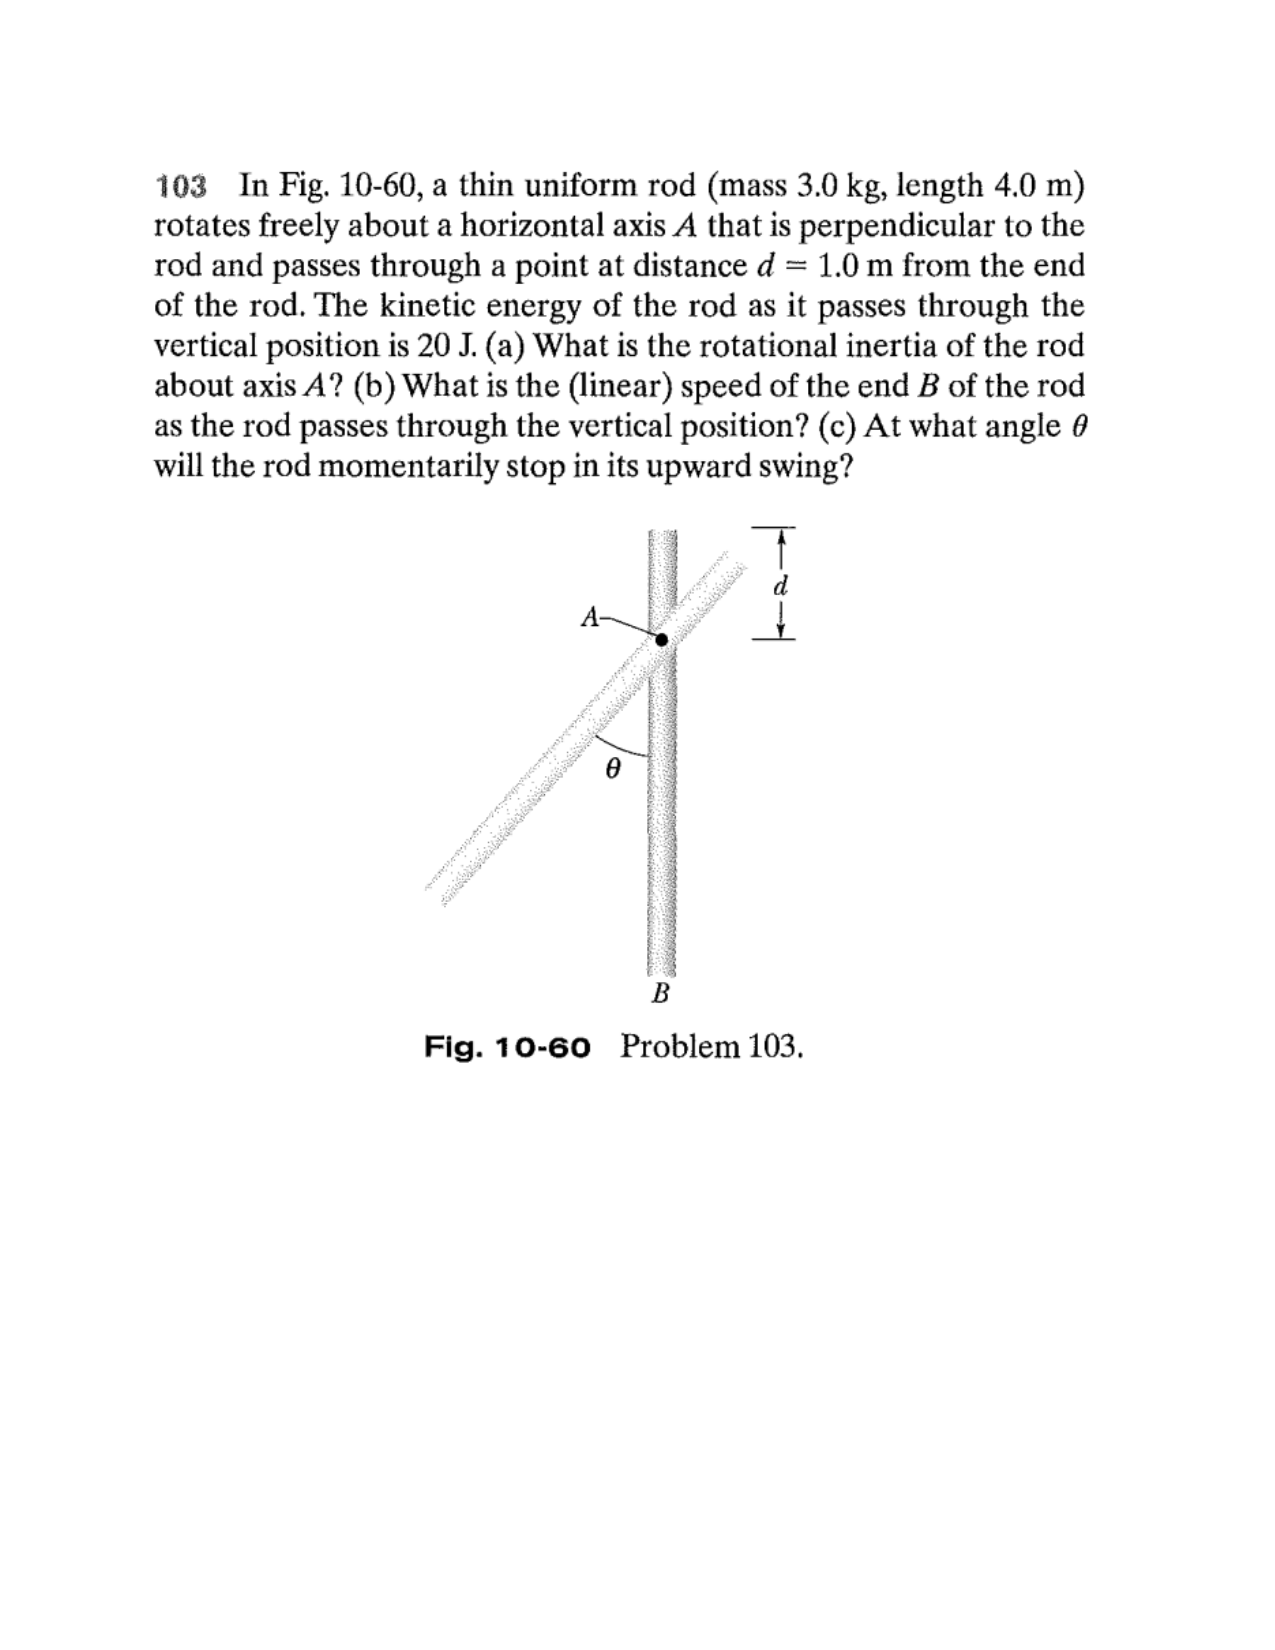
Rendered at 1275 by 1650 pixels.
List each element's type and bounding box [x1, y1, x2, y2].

picture [135, 150, 1110, 1082]
